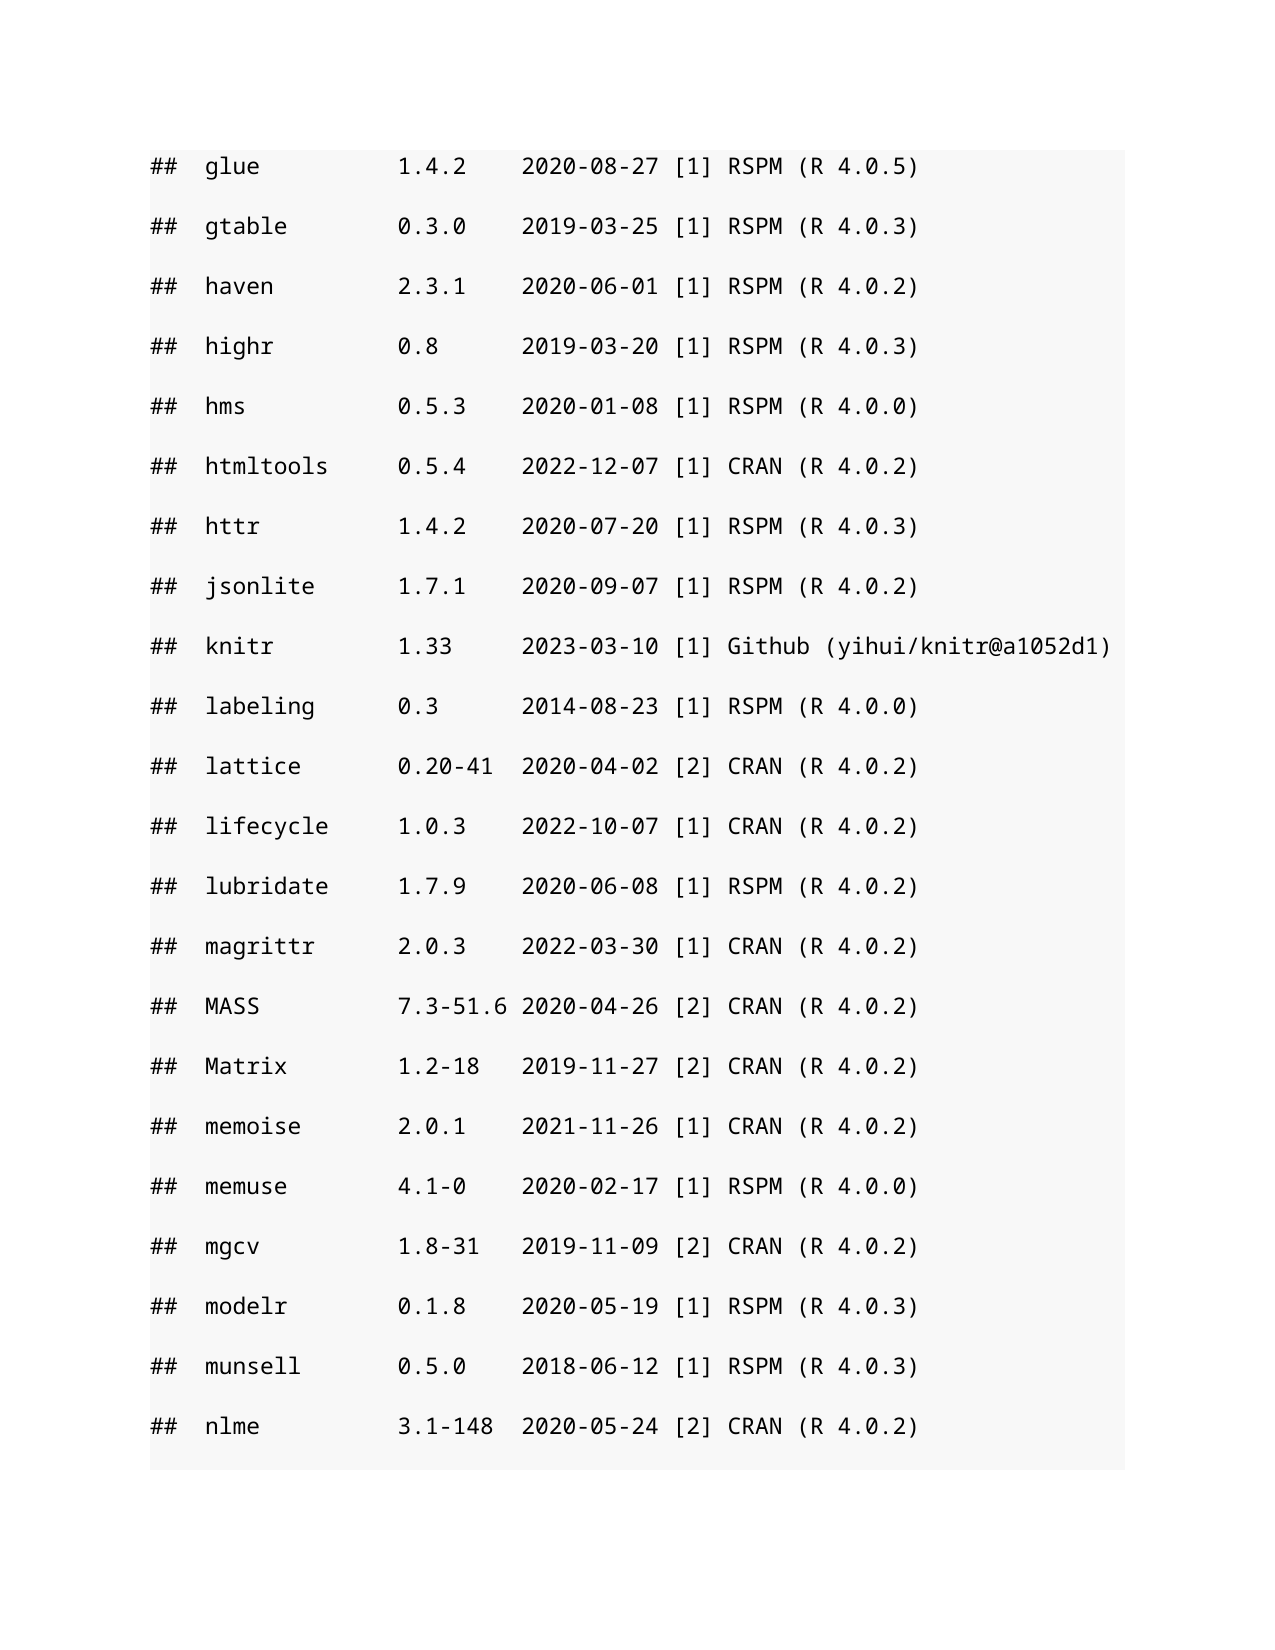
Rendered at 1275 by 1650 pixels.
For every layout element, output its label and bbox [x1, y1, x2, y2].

text [150, 150, 1125, 1470]
